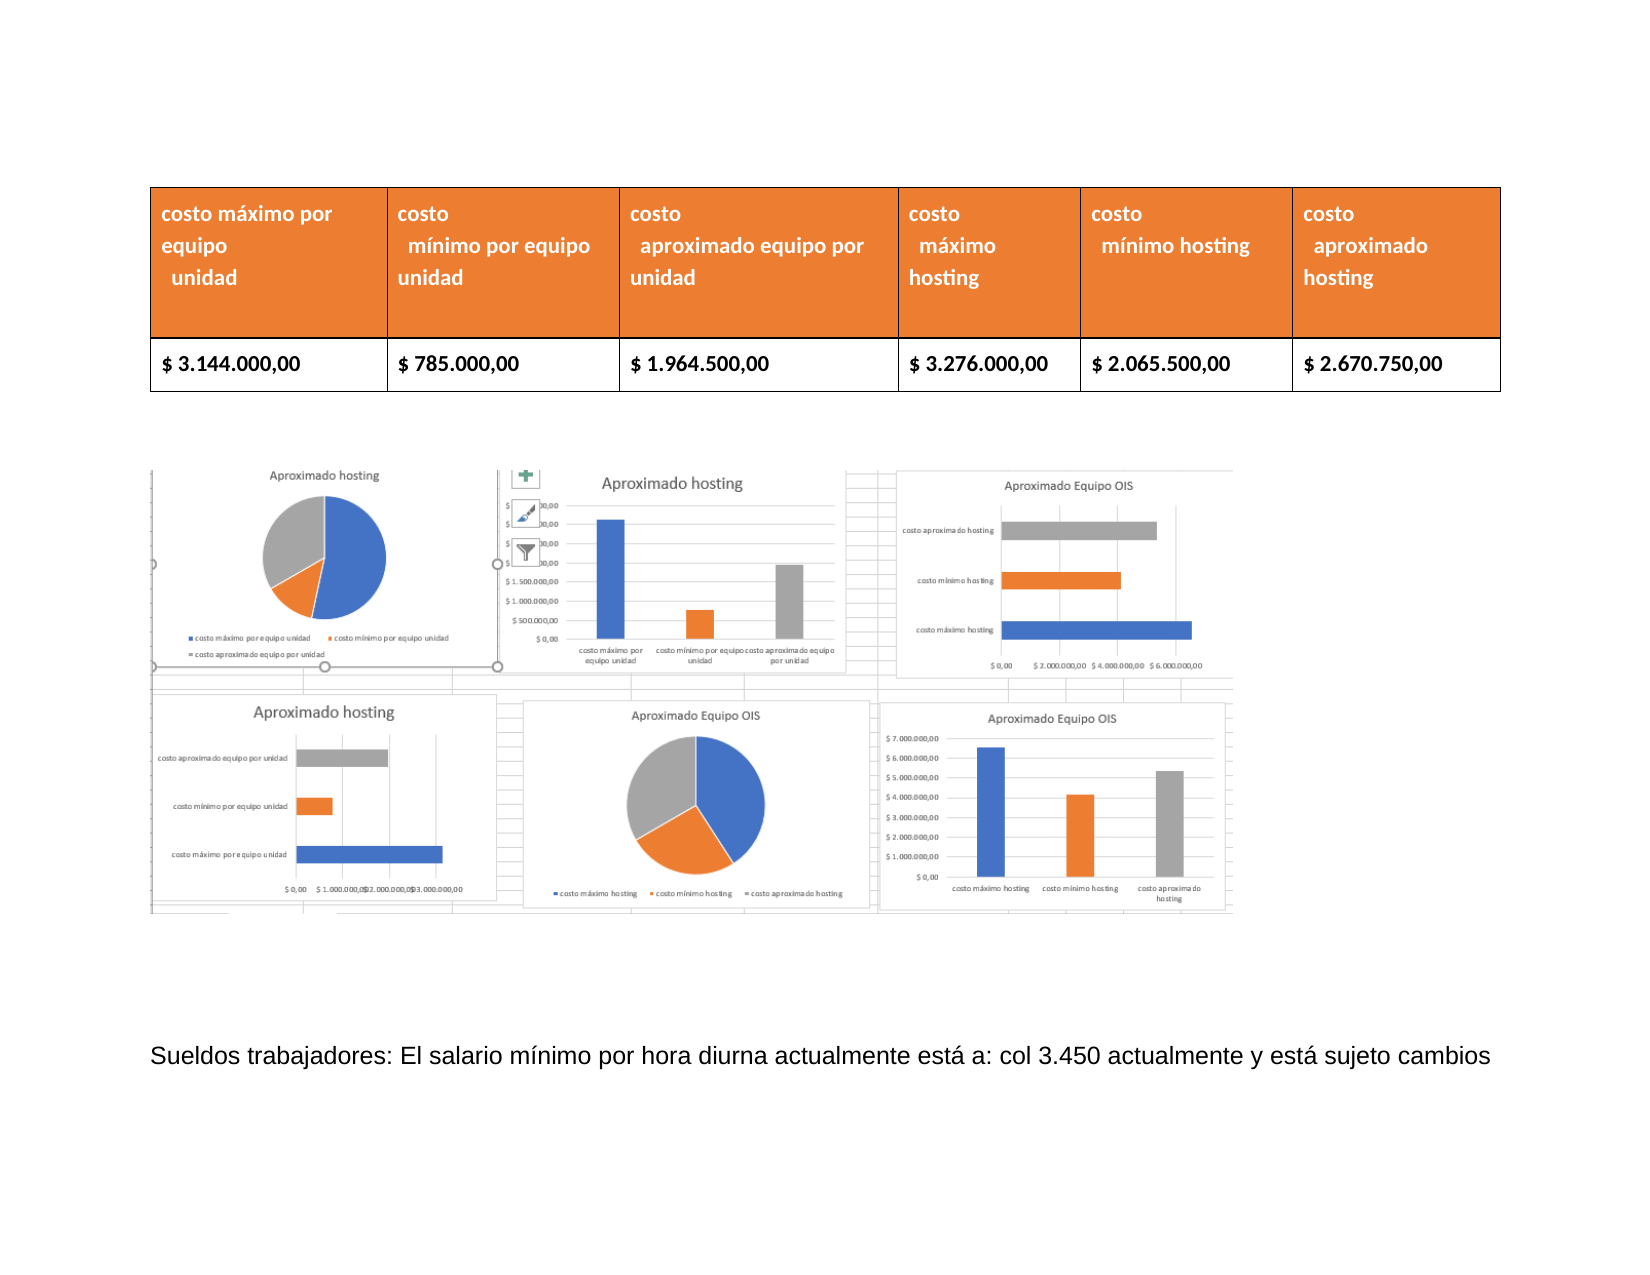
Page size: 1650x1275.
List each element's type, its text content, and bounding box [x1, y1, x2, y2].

table_cell $ 1.964.500,00 [620, 339, 898, 391]
table_header costo aproximado equipo por unidad [620, 188, 898, 337]
table_cell $ 3.144.000,00 [151, 339, 387, 391]
table_cell $ 785.000,00 [388, 339, 619, 391]
table_cell $ 3.276.000,00 [899, 339, 1080, 391]
text Sueldos trabajadores: El salario mínimo por hora diurna actualmente está a: col 3.450 actualmente y está sujeto cambios [150, 1041, 1500, 1070]
table_cell $ 2.670.750,00 [1293, 339, 1500, 391]
picture [150, 470, 1233, 914]
table_cell $ 2.065.500,00 [1081, 339, 1292, 391]
table_header costo máximo por equipo unidad [151, 188, 387, 337]
table_header costo mínimo hosting [1081, 188, 1292, 337]
table_header costo mínimo por equipo unidad [388, 188, 619, 337]
table_header costo máximo hosting [899, 188, 1080, 337]
table_header costo aproximado hosting [1293, 188, 1500, 337]
